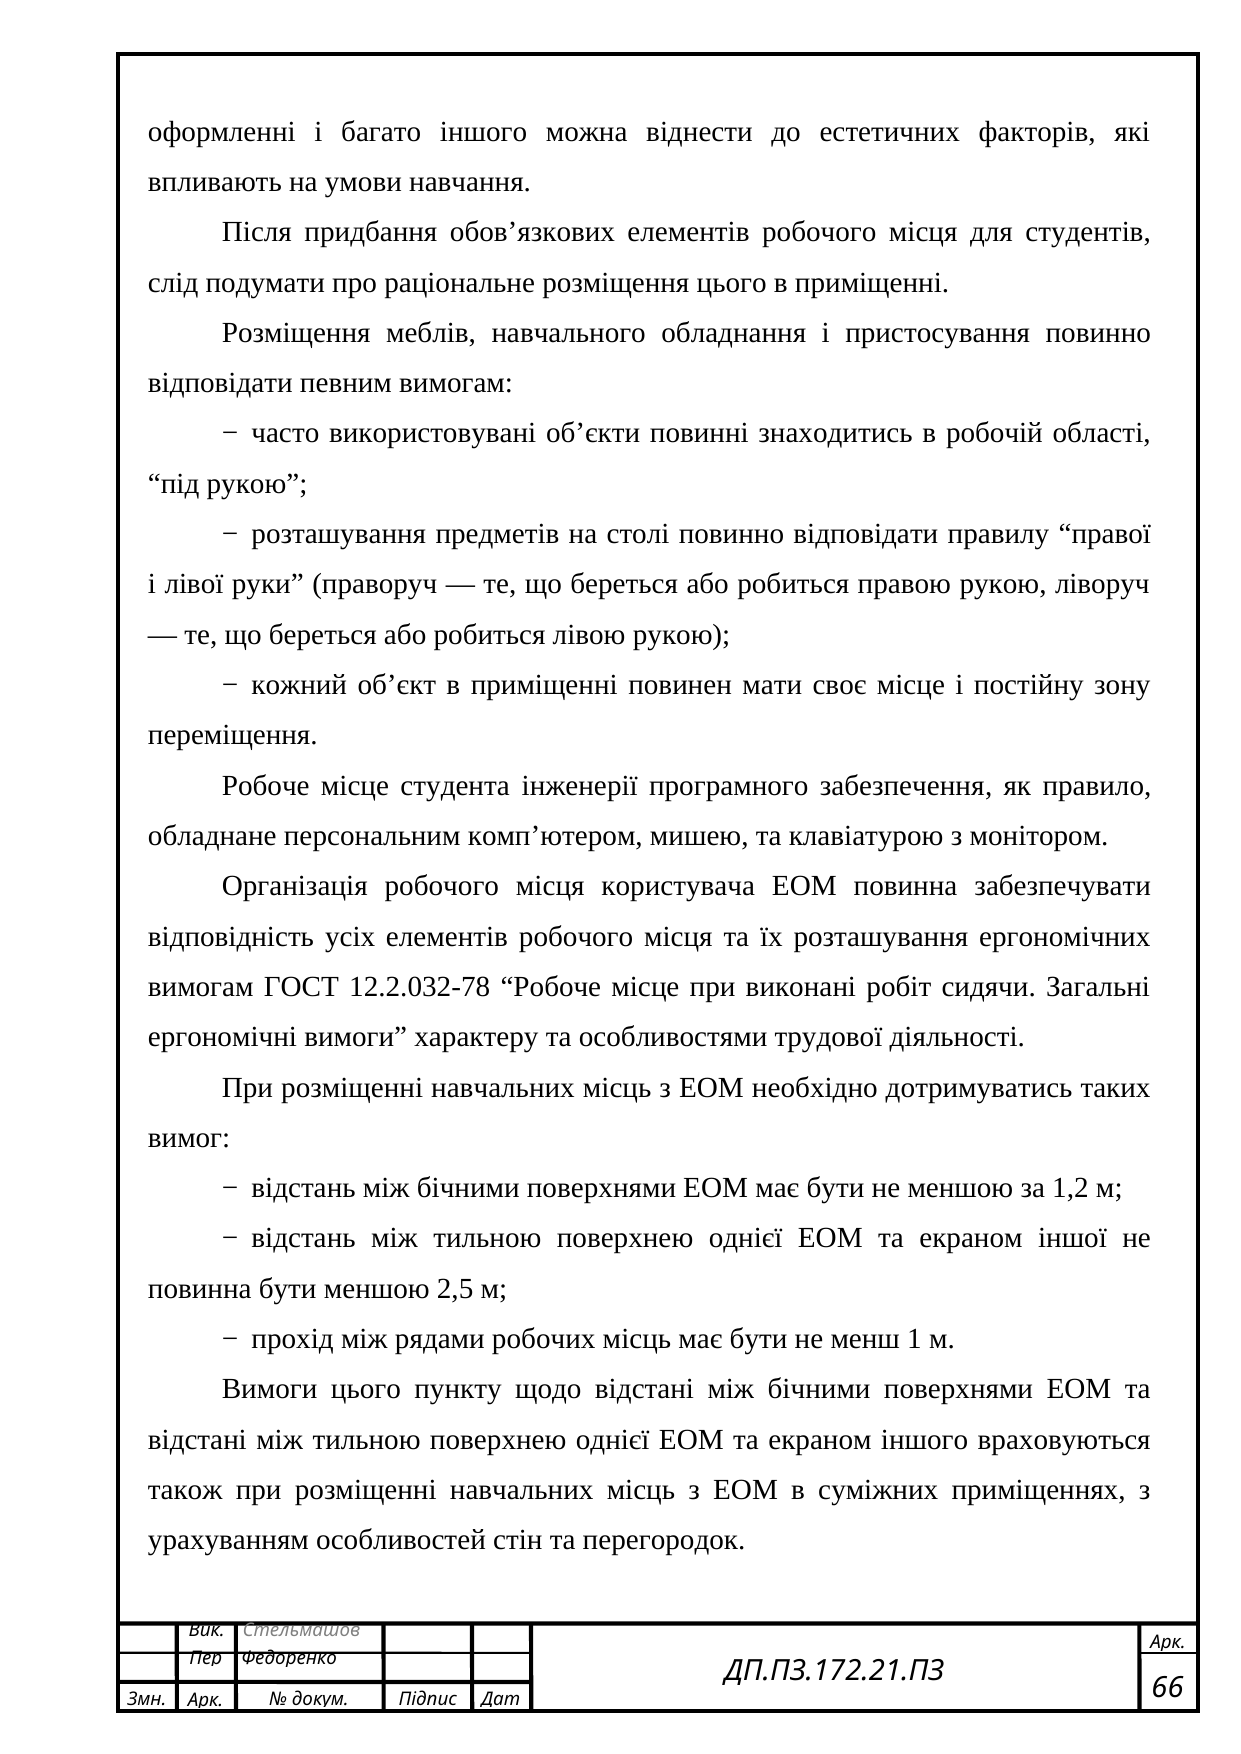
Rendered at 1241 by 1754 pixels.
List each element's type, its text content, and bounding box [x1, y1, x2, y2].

list розташування предметів на столі повинно відповідати правилу “правої і лівої руки” (праворуч — те, що береться або робиться правою рукою, ліворуч — те, що береться або робиться лівою рукою); [148, 516, 1152, 650]
list часто використовувані об’єкти повинні знаходитись в робочій області, “під рукою”; [148, 416, 1152, 499]
list кожний об’єкт в приміщенні повинен мати своє місце і постійну зону переміщення. [148, 667, 1152, 751]
text Вимоги цього пункту щодо відстані між бічними поверхнями ЕОМ та відстані між тильною поверхнею однієї ЕОМ та екраном іншого враховуються також при розміщенні навчальних місць з ЕОМ в суміжних приміщеннях, з урахуванням особливостей стін та перегородок. [148, 1372, 1152, 1556]
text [148, 147, 1152, 198]
text Організація робочого місця користувача ЕОМ повинна забезпечувати відповідність усіх елементів робочого місця та їх розташування ергономічних вимогам ГОСТ 12.2.032-78 “Робоче місце при виконані робіт сидячи. Загальні ергономічні вимоги” характеру та особливостями трудової діяльності. [148, 868, 1152, 1053]
text Розміщення меблів, навчального обладнання і пристосування повинно відповідати певним вимогам: [148, 315, 1152, 399]
list прохід між рядами робочих місць має бути не менш 1 м. [148, 1321, 1152, 1355]
text Після придбання обов’язкових елементів робочого місця для студентів, слід подумати про раціональне розміщення цього в приміщенні. [148, 214, 1152, 298]
text Робоче місце студента інженерії програмного забезпечення, як правило, обладнане персональним комп’ютером, мишею, та клавіатурою з монітором. [148, 768, 1152, 852]
list відстань між бічними поверхнями ЕОМ має бути не меншою за 1,2 м; [148, 1170, 1152, 1204]
text При розміщенні навчальних місць з ЕОМ необхідно дотримуватись таких вимог: [148, 1070, 1152, 1153]
list відстань між тильною поверхнею однієї ЕОМ та екраном іншої не повинна бути меншою 2,5 м; [148, 1221, 1152, 1304]
